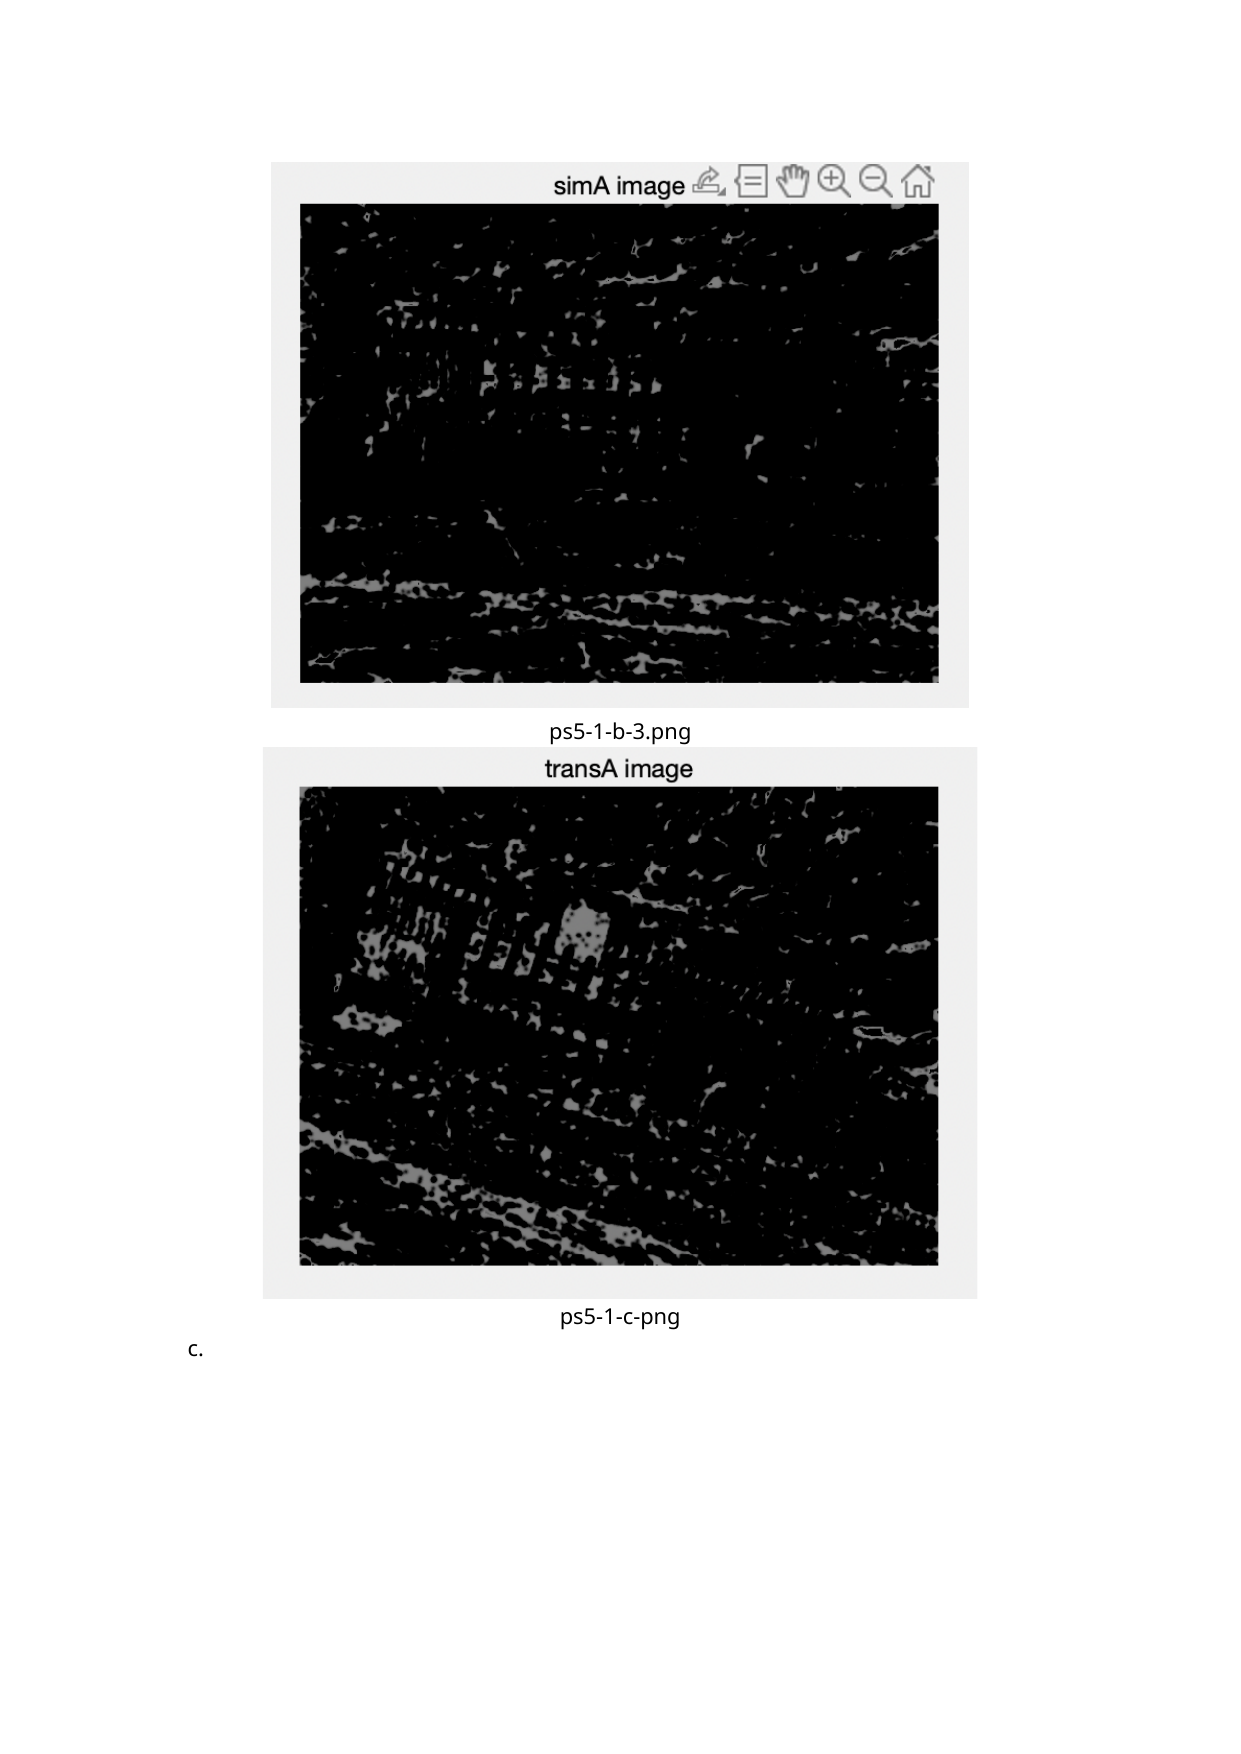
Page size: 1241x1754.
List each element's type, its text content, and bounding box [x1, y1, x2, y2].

text c. [187, 1332, 1053, 1364]
picture [271, 162, 969, 708]
picture [262, 747, 978, 1299]
text ps5-1-b-3.png [187, 714, 1053, 747]
text ps5-1-c-png [187, 1299, 1053, 1332]
